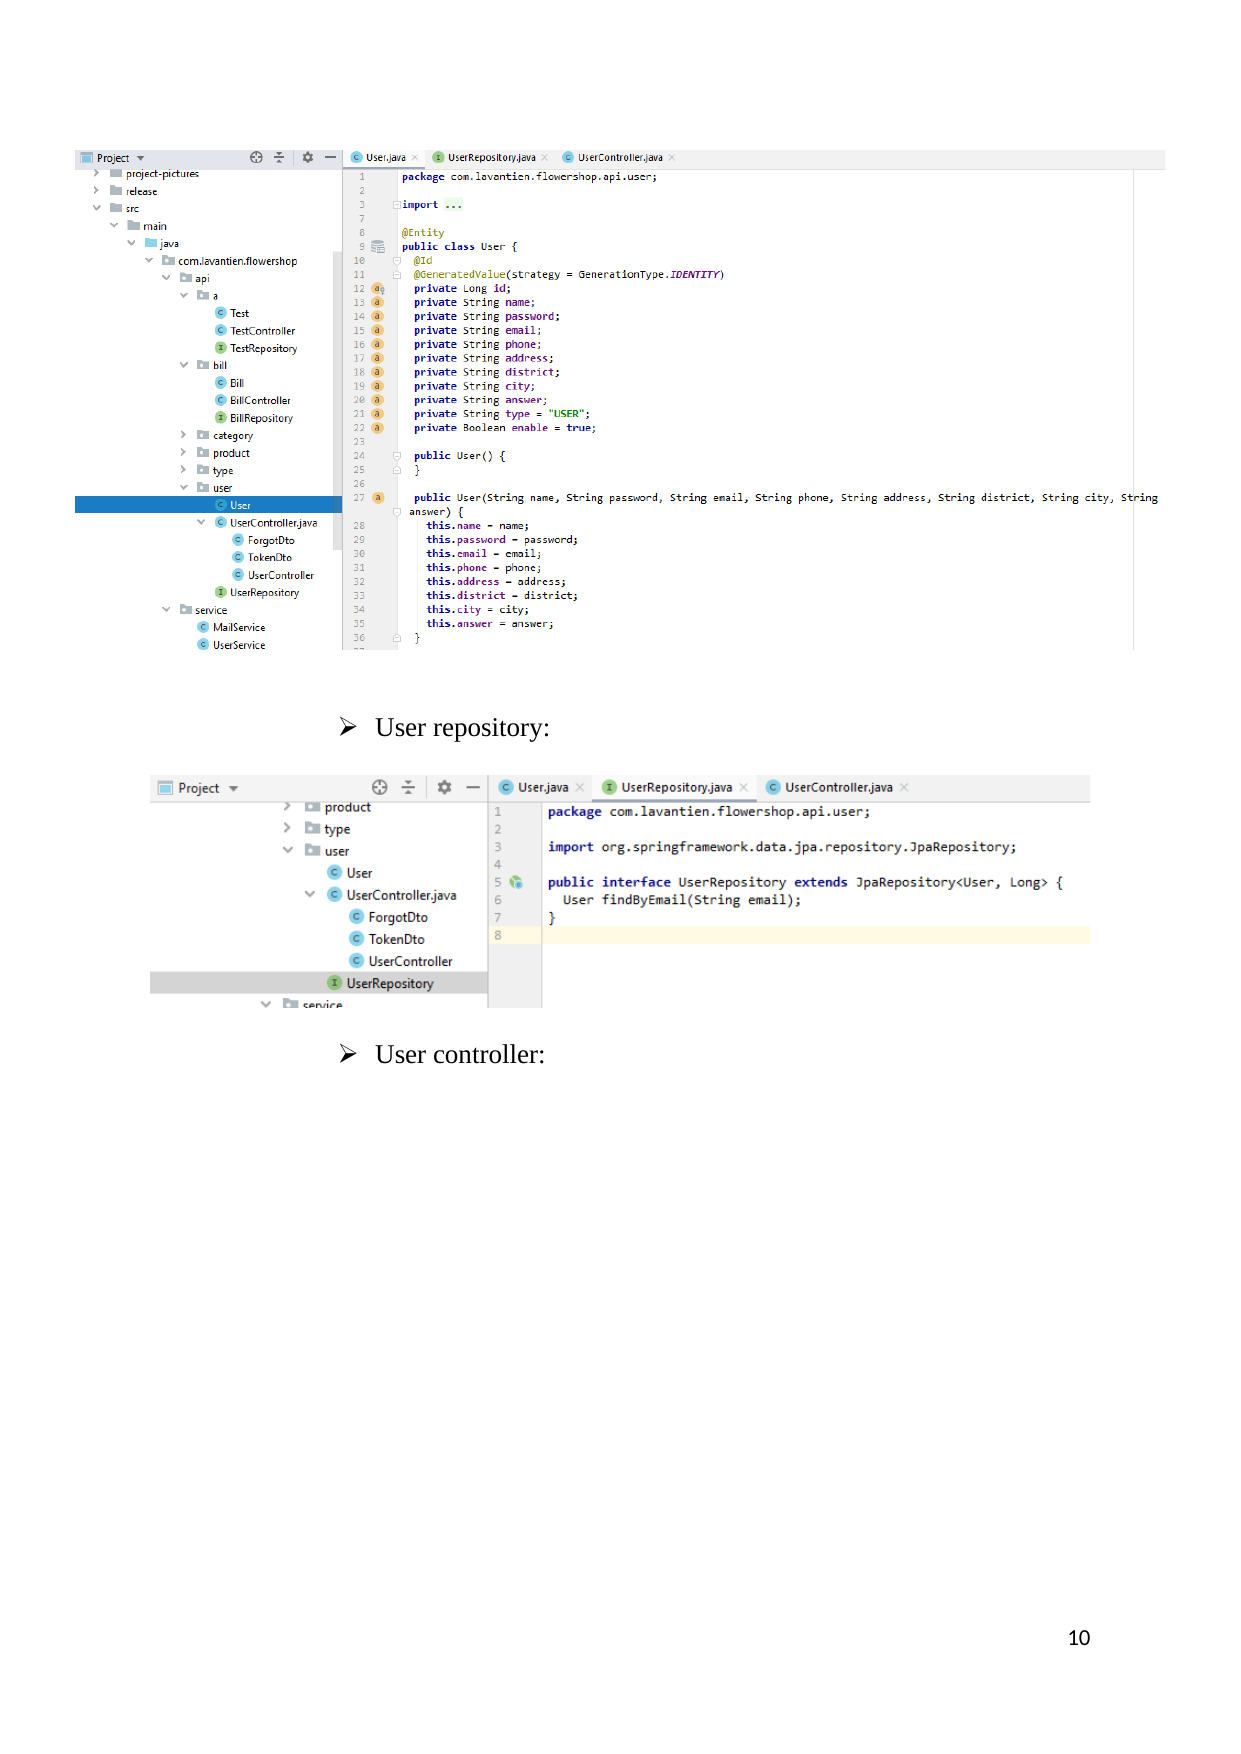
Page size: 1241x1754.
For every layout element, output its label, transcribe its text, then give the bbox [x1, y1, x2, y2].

list User repository: [337, 711, 1090, 743]
picture [150, 775, 1091, 1008]
picture [75, 150, 1166, 650]
list User controller: [337, 1038, 1090, 1070]
